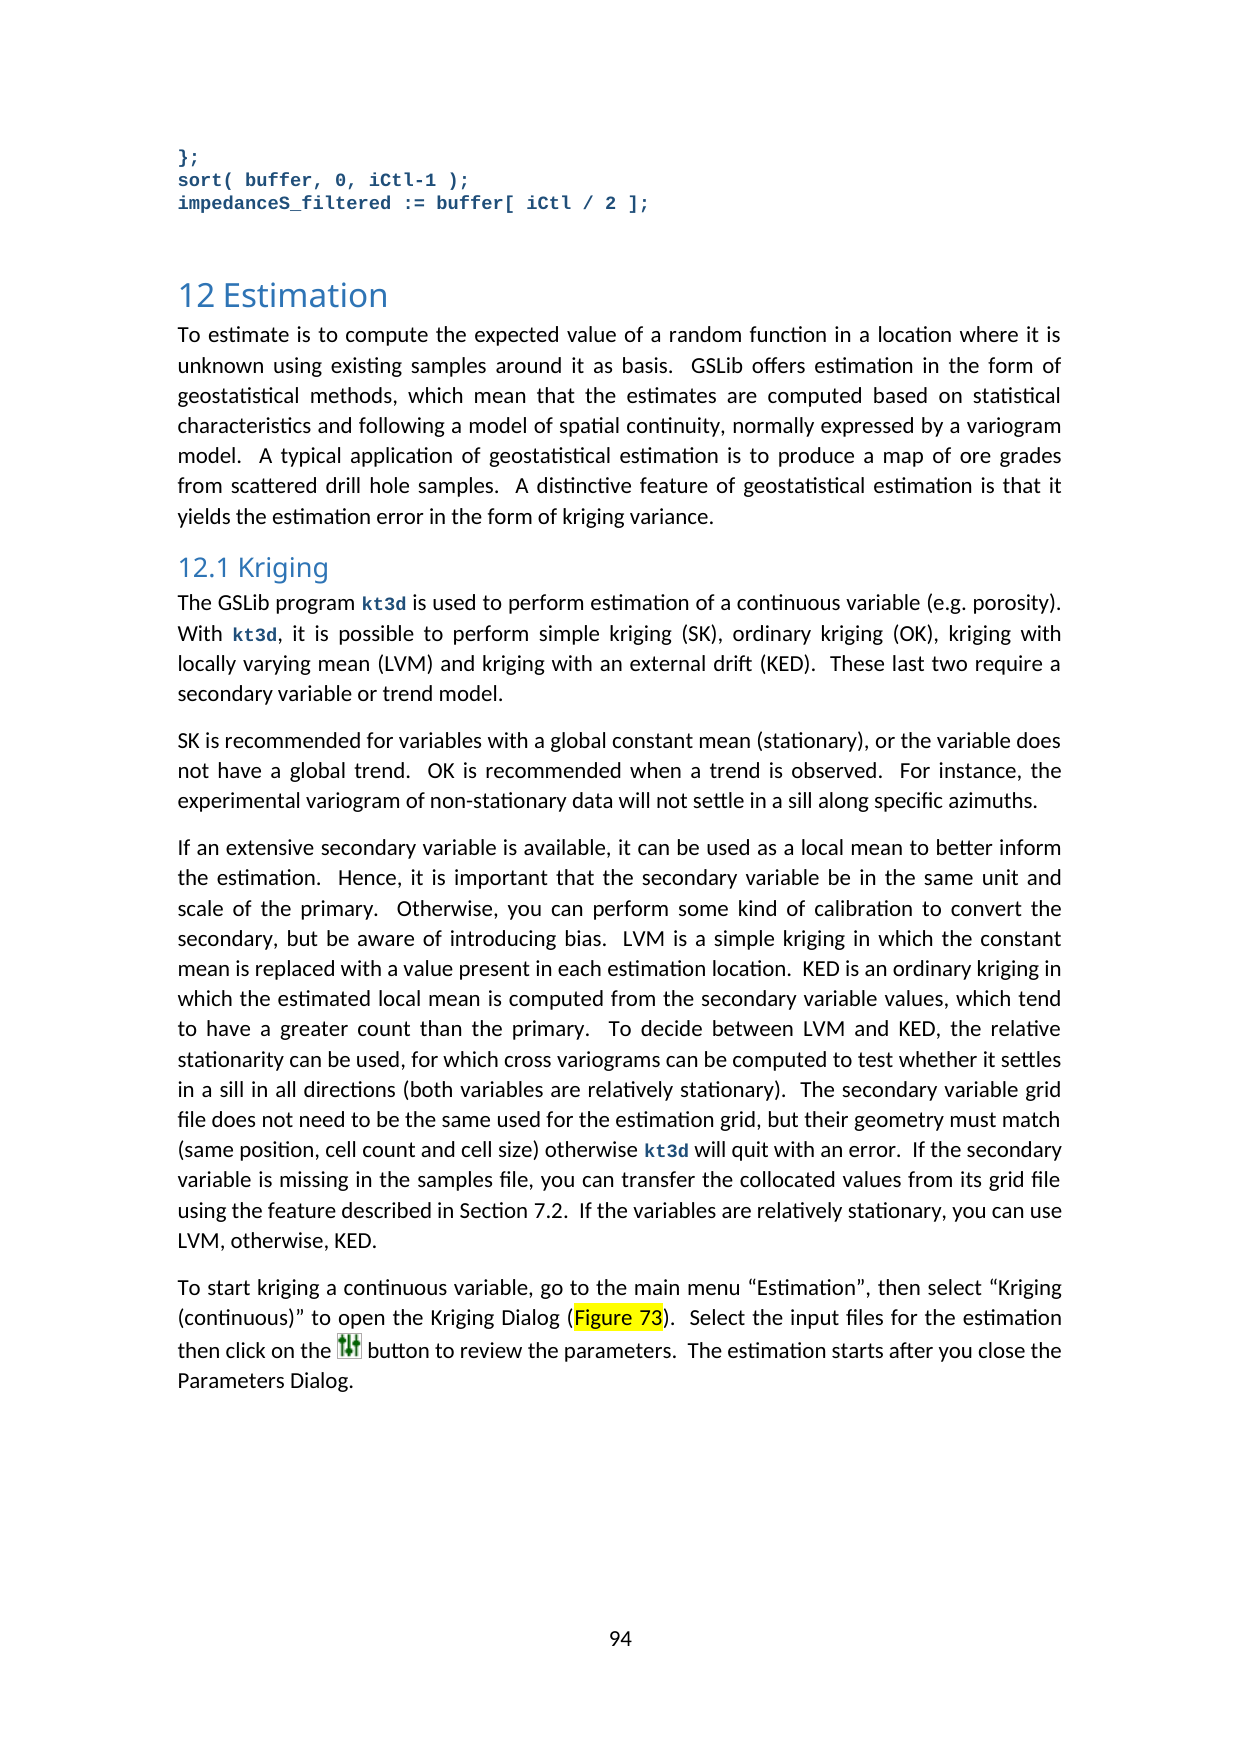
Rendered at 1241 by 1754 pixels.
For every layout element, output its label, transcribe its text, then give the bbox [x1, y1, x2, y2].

subtitle Kriging [177, 549, 1063, 586]
text The GSLib program kt3d is used to perform estimation of a continuous variable (e.g. porosity). With kt3d, it is possible to perform simple kriging (SK), ordinary kriging (OK), kriging with locally varying mean (LVM) and kriging with an external drift (KED). These last two require a secondary variable or trend model. [177, 588, 1063, 707]
text If an extensive secondary variable is available, it can be used as a local mean to better inform the estimation. Hence, it is important that the secondary variable be in the same unit and scale of the primary. Otherwise, you can perform some kind of calibration to convert the secondary, but be aware of introducing bias. LVM is a simple kriging in which the constant mean is replaced with a value present in each estimation location. KED is an ordinary kriging in which the estimated local mean is computed from the secondary variable values, which tend to have a greater count than the primary. To decide between LVM and KED, the relative stationarity can be used, for which cross variograms can be computed to test whether it settles in a sill in all directions (both variables are relatively stationary). The secondary variable grid file does not need to be the same used for the estimation grid, but their geometry must match (same position, cell count and cell size) otherwise kt3d will quit with an error. If the secondary variable is missing in the samples file, you can transfer the collocated values from its grid file using the feature described in Section 7.2. If the variables are relatively stationary, you can use LVM, otherwise, KED. [177, 833, 1063, 1254]
text impedanceS_filtered := buffer[ iCtl / 2 ]; [177, 193, 1063, 215]
text SK is recommended for variables with a global constant mean (stationary), or the variable does not have a global trend. OK is recommended when a trend is observed. For instance, the experimental variogram of non-stationary data will not settle in a sill along specific azimuths. [177, 726, 1063, 814]
text To start kriging a continuous variable, go to the main menu “Estimation”, then select “Kriging (continuous)” to open the Kriging Dialog (Figure 73). Select the input files for the estimation then click on the button to review the parameters. The estimation starts after you close the Parameters Dialog. [177, 1273, 1063, 1394]
text To estimate is to compute the expected value of a random function in a location where it is unknown using existing samples around it as basis. GSLib offers estimation in the form of geostatistical methods, which mean that the estimates are computed based on statistical characteristics and following a model of spatial continuity, normally expressed by a variogram model. A typical application of geostatistical estimation is to produce a map of ore grades from scattered drill hole samples. A distinctive feature of geostatistical estimation is that it yields the estimation error in the form of kriging variance. [177, 321, 1063, 530]
picture [338, 1334, 361, 1358]
subtitle Estimation [177, 272, 1063, 317]
text }; [177, 148, 1063, 169]
text sort( buffer, 0, iCtl-1 ); [177, 171, 1063, 192]
